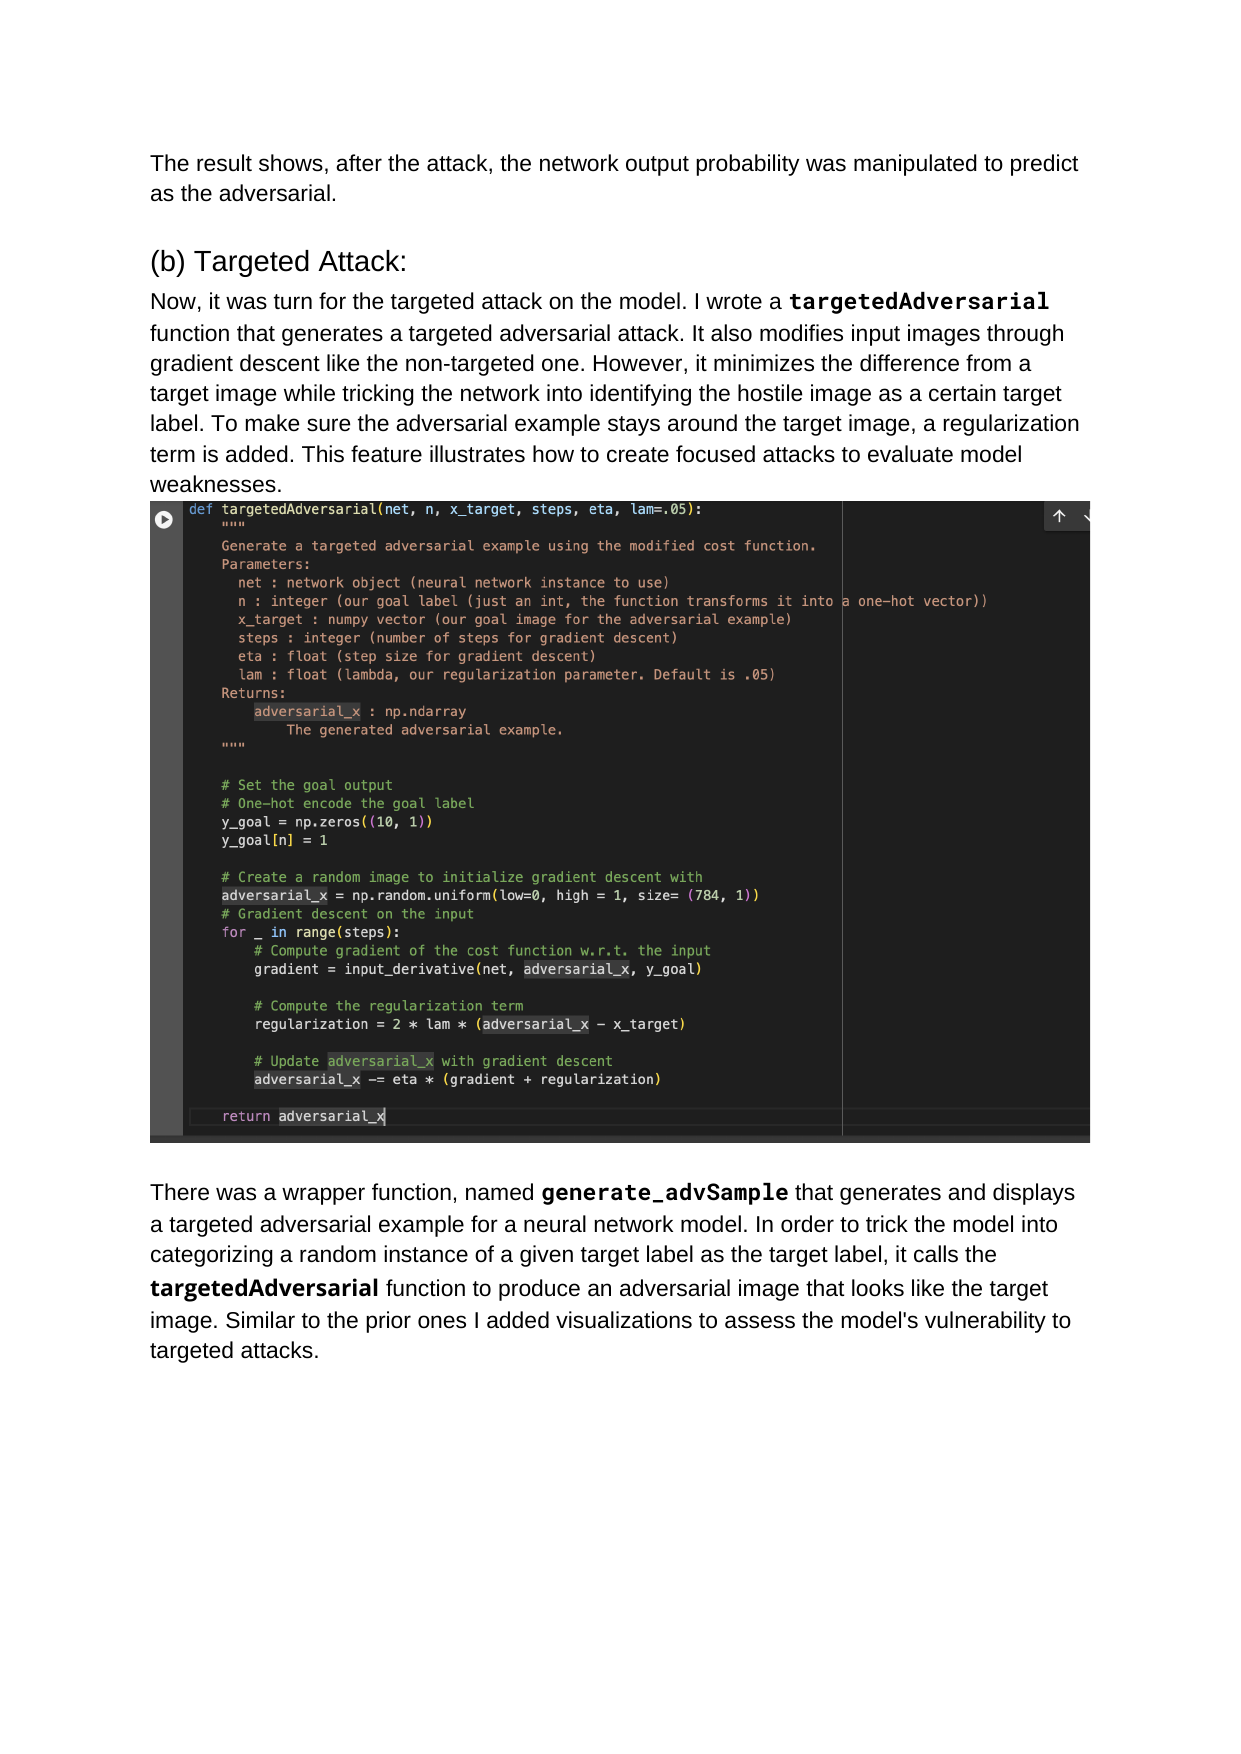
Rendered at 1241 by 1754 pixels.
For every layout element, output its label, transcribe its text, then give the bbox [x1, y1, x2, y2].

subtitle (b) Targeted Attack: [150, 244, 1090, 277]
picture [150, 501, 1091, 1143]
text The result shows, after the attack, the network output probability was manipulated to predict as the adversarial. [150, 150, 1090, 207]
text Now, it was turn for the targeted attack on the model. I wrote a targetedAdversarial function that generates a targeted adversarial attack. It also modifies input images through gradient descent like the non-targeted one. However, it minimizes the difference from a target image while tricking the network into identifying the hostile image as a certain target label. To make sure the adversarial example stays around the target image, a regularization term is added. This feature illustrates how to create focused attacks to evaluate model weaknesses. [150, 286, 1090, 497]
text There was a wrapper function, named generate_advSample that generates and displays a targeted adversarial example for a neural network model. In order to trick the model into categorizing a random instance of a given target label as the target label, it calls the targetedAdversarial function to produce an adversarial image that looks like the target image. Similar to the prior ones I added visualizations to assess the model's vulnerability to targeted attacks. [150, 1177, 1090, 1364]
